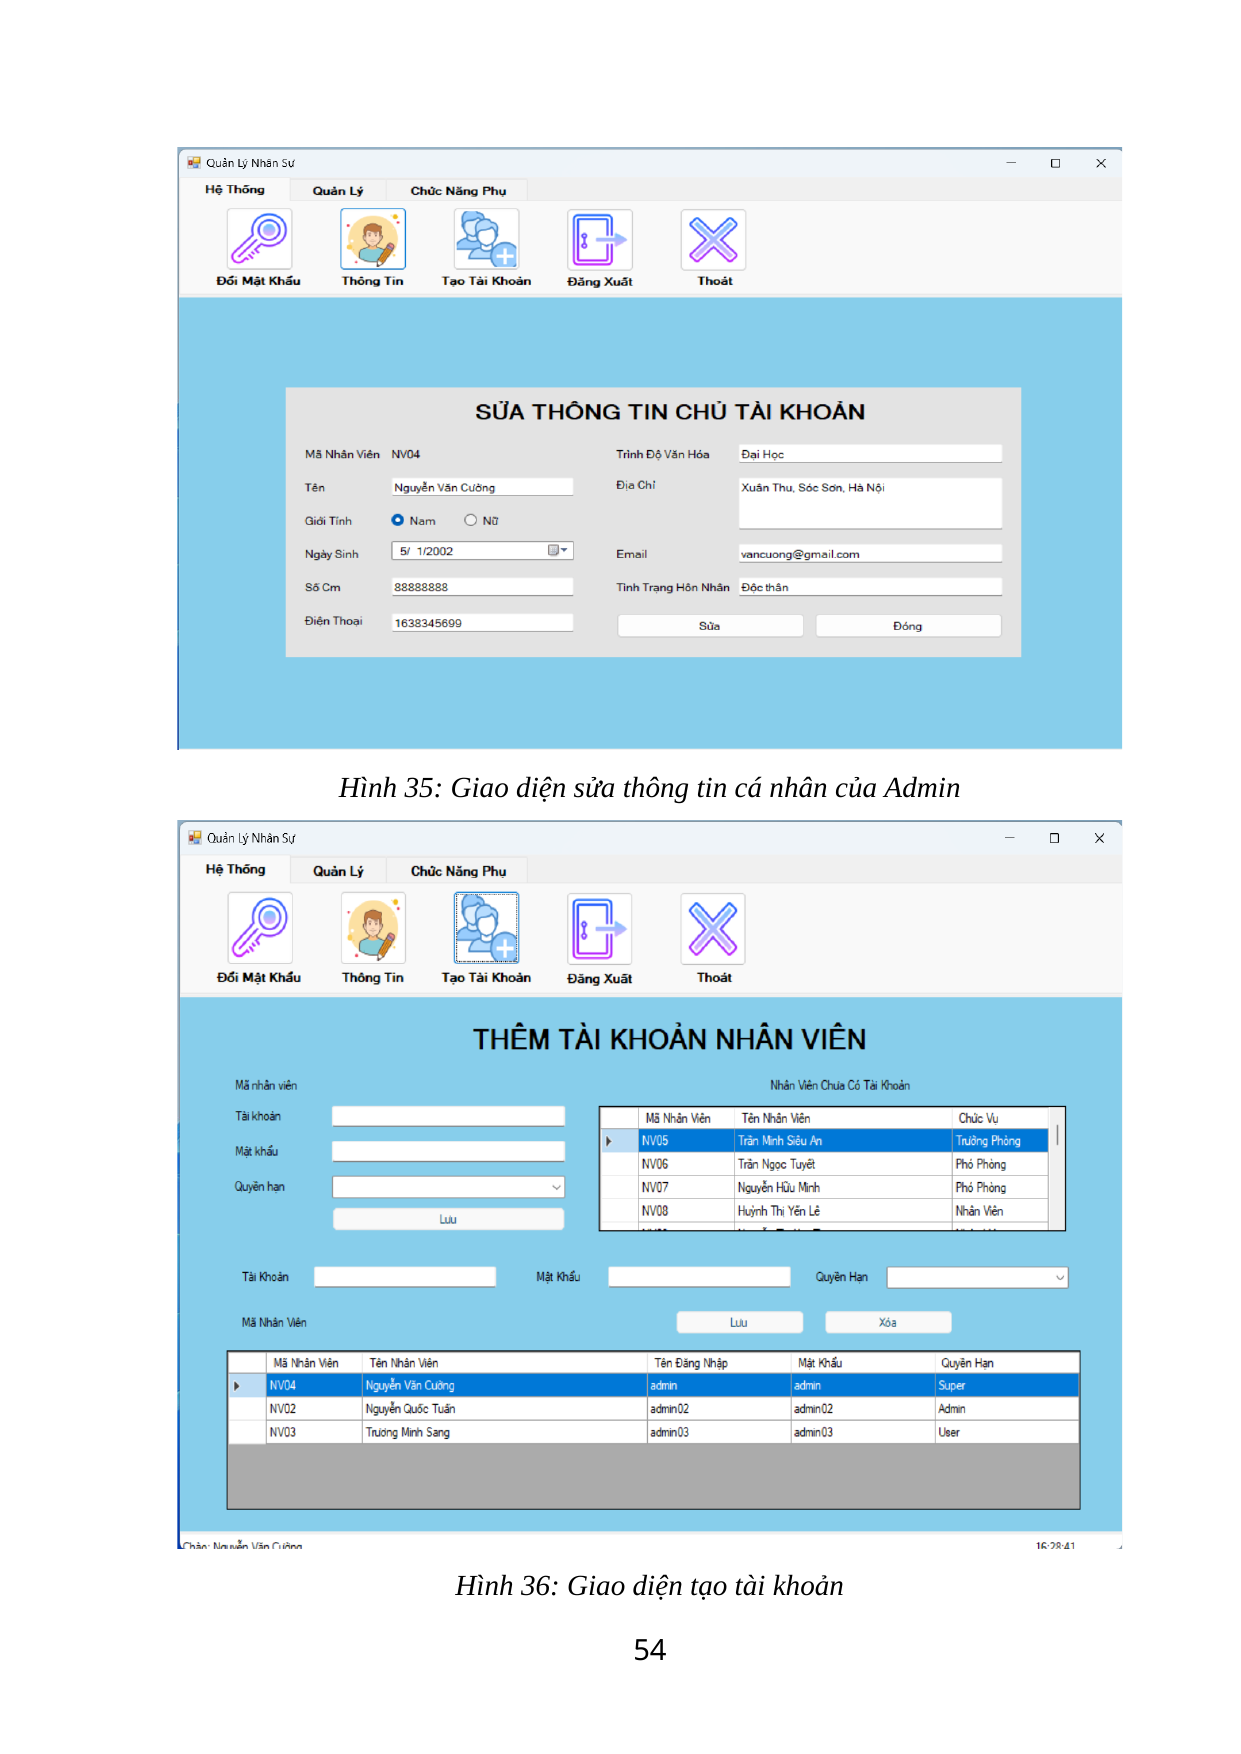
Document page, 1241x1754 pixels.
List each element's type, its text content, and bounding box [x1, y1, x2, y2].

picture [177, 820, 1123, 1549]
picture [177, 147, 1123, 750]
text Hình 36: Giao diện tạo tài khoản [177, 1568, 1122, 1602]
text Hình 35: Giao diện sửa thông tin cá nhân của Admin [177, 770, 1122, 803]
